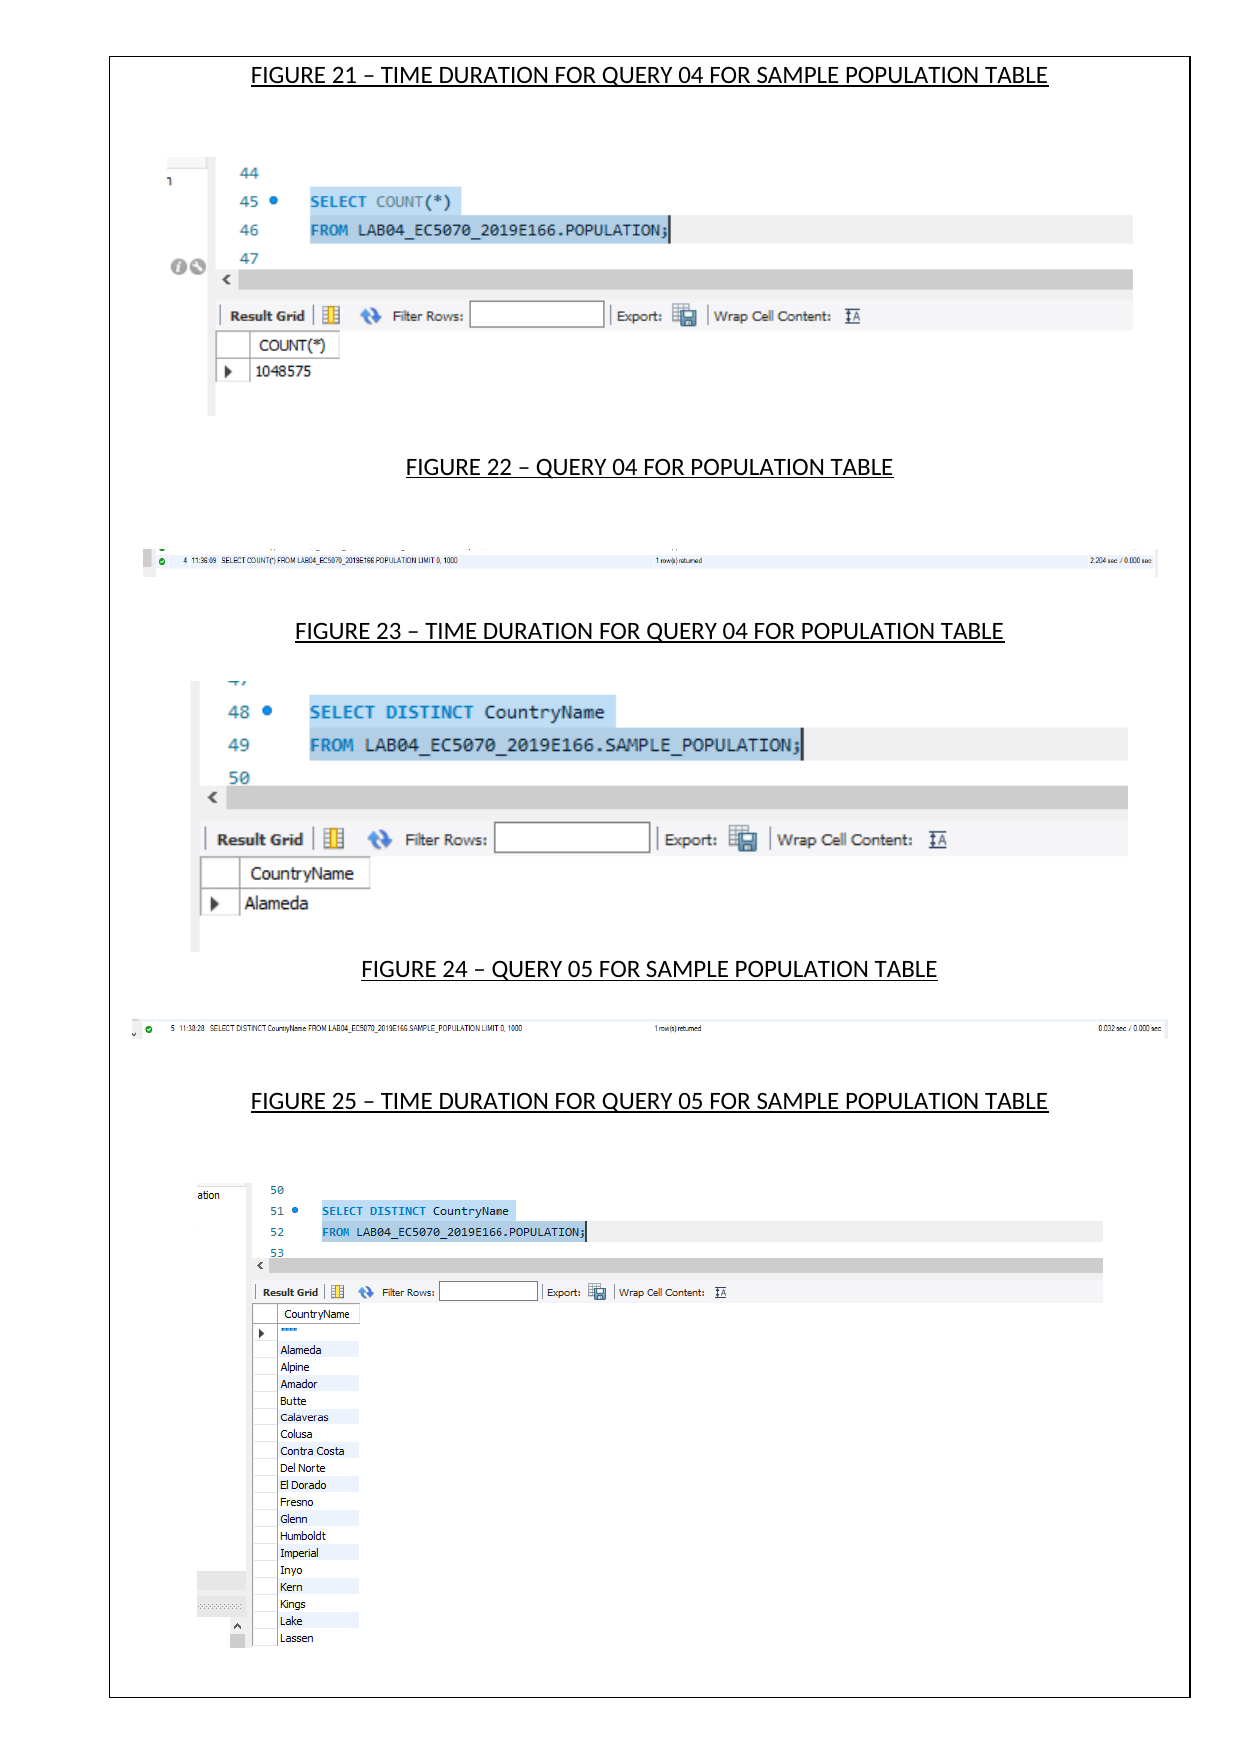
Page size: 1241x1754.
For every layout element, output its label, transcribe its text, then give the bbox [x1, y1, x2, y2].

text FIGURE 23 – TIME DURATION FOR QUERY 04 FOR POPULATION TABLE [118, 615, 1181, 646]
text FIGURE 22 – QUERY 04 FOR POPULATION TABLE [118, 451, 1181, 481]
picture [167, 157, 1133, 416]
text FIGURE 25 – TIME DURATION FOR QUERY 05 FOR SAMPLE POPULATION TABLE [118, 1085, 1181, 1116]
text FIGURE 24 – QUERY 05 FOR SAMPLE POPULATION TABLE [118, 954, 1181, 984]
picture [197, 1183, 1103, 1648]
picture [172, 681, 1128, 952]
picture [132, 1019, 1168, 1039]
picture [142, 549, 1158, 577]
text FIGURE 21 – TIME DURATION FOR QUERY 04 FOR SAMPLE POPULATION TABLE [118, 59, 1181, 89]
